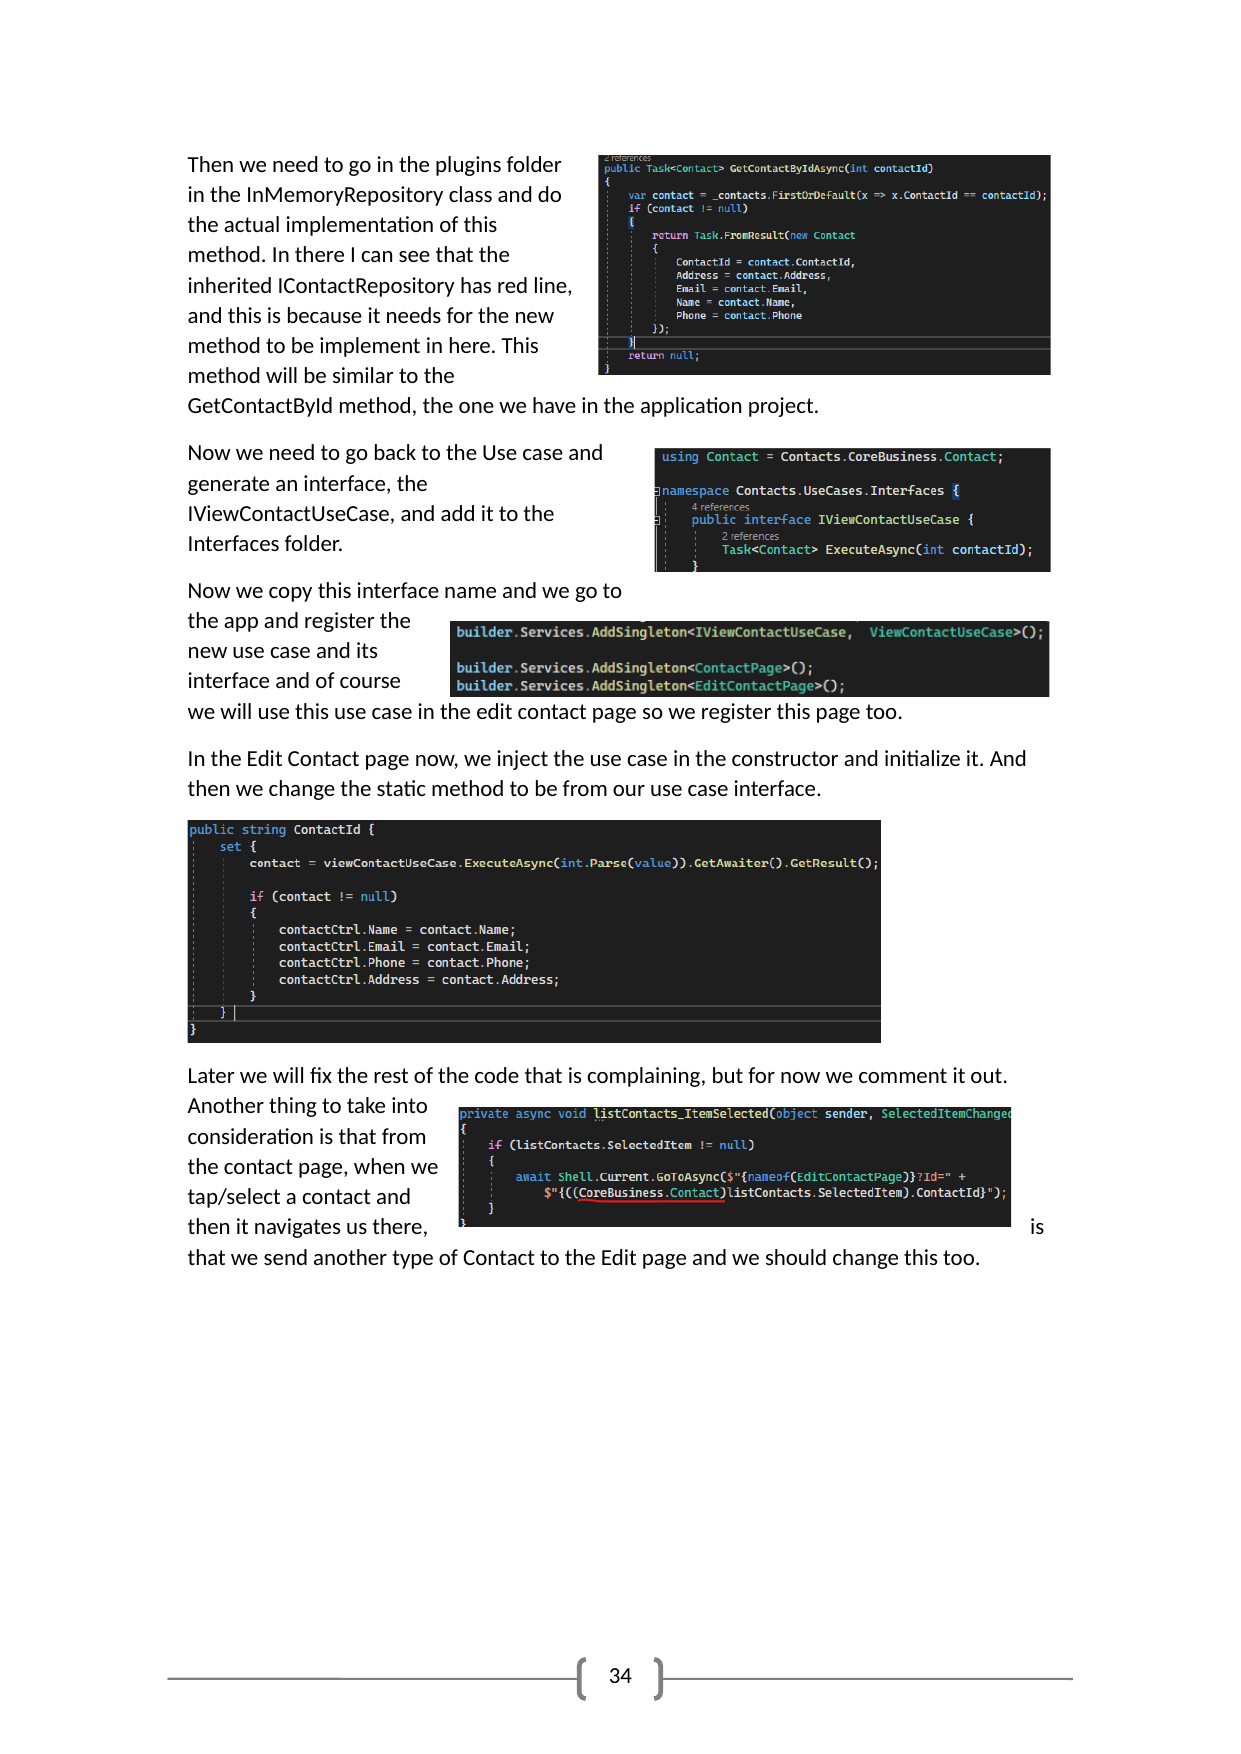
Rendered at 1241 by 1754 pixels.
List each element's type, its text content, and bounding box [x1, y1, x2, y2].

picture [457, 1107, 1011, 1226]
picture [597, 155, 1050, 374]
picture [653, 448, 1050, 571]
picture [449, 621, 1049, 697]
text In the Edit Contact page now, we inject the use case in the constructor and initialize it. And then we change the static method to be from our use case interface. [187, 744, 1053, 802]
picture [187, 820, 881, 1043]
